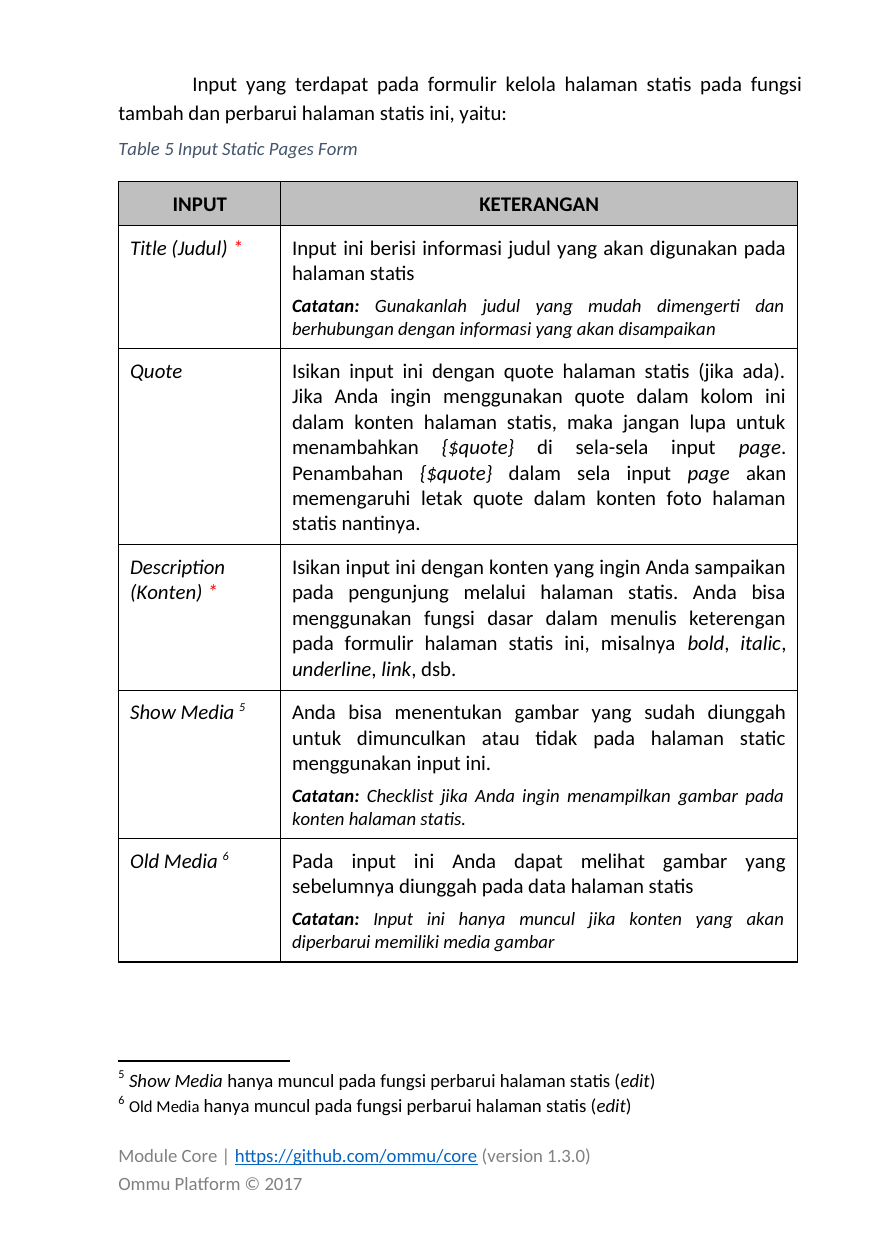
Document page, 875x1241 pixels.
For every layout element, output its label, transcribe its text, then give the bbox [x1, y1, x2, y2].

table_cell Show Media [119, 691, 280, 838]
table_cell Input ini berisi informasi judul yang akan digunakan pada halaman statis Catatan: Gunakanlah judul yang mudah dimengerti dan berhubungan dengan informasi yang akan disampaikan [281, 226, 797, 348]
table_cell Isikan input ini dengan quote halaman statis (jika ada). Jika Anda ingin menggunakan quote dalam kolom ini dalam konten halaman statis, maka jangan lupa untuk menambahkan {$quote} di sela-sela input page. Penambahan {$quote} dalam sela input page akan memengaruhi letak quote dalam konten foto halaman statis nantinya. [281, 349, 797, 544]
table_header INPUT [119, 182, 280, 225]
text Table 5 Input Static Pages Form [118, 137, 803, 160]
table_cell Old Media [119, 839, 280, 961]
table_header KETERANGAN [281, 182, 797, 225]
table_cell Quote [119, 349, 280, 544]
table_cell Title (Judul) * [119, 226, 280, 348]
table_cell Description (Konten) * [119, 545, 280, 689]
table_cell Pada input ini Anda dapat melihat gambar yang sebelumnya diunggah pada data halaman statis Catatan: Input ini hanya muncul jika konten yang akan diperbarui memiliki media gambar [281, 839, 797, 961]
text Input yang terdapat pada formulir kelola halaman statis pada fungsi tambah dan perbarui halaman statis ini, yaitu: [118, 71, 803, 125]
table_cell Anda bisa menentukan gambar yang sudah diunggah untuk dimunculkan atau tidak pada halaman static menggunakan input ini. Catatan: Checklist jika Anda ingin menampilkan gambar pada konten halaman statis. [281, 691, 797, 838]
table_cell Isikan input ini dengan konten yang ingin Anda sampaikan pada pengunjung melalui halaman statis. Anda bisa menggunakan fungsi dasar dalam menulis keterengan pada formulir halaman statis ini, misalnya bold, italic, underline, link, dsb. [281, 545, 797, 689]
